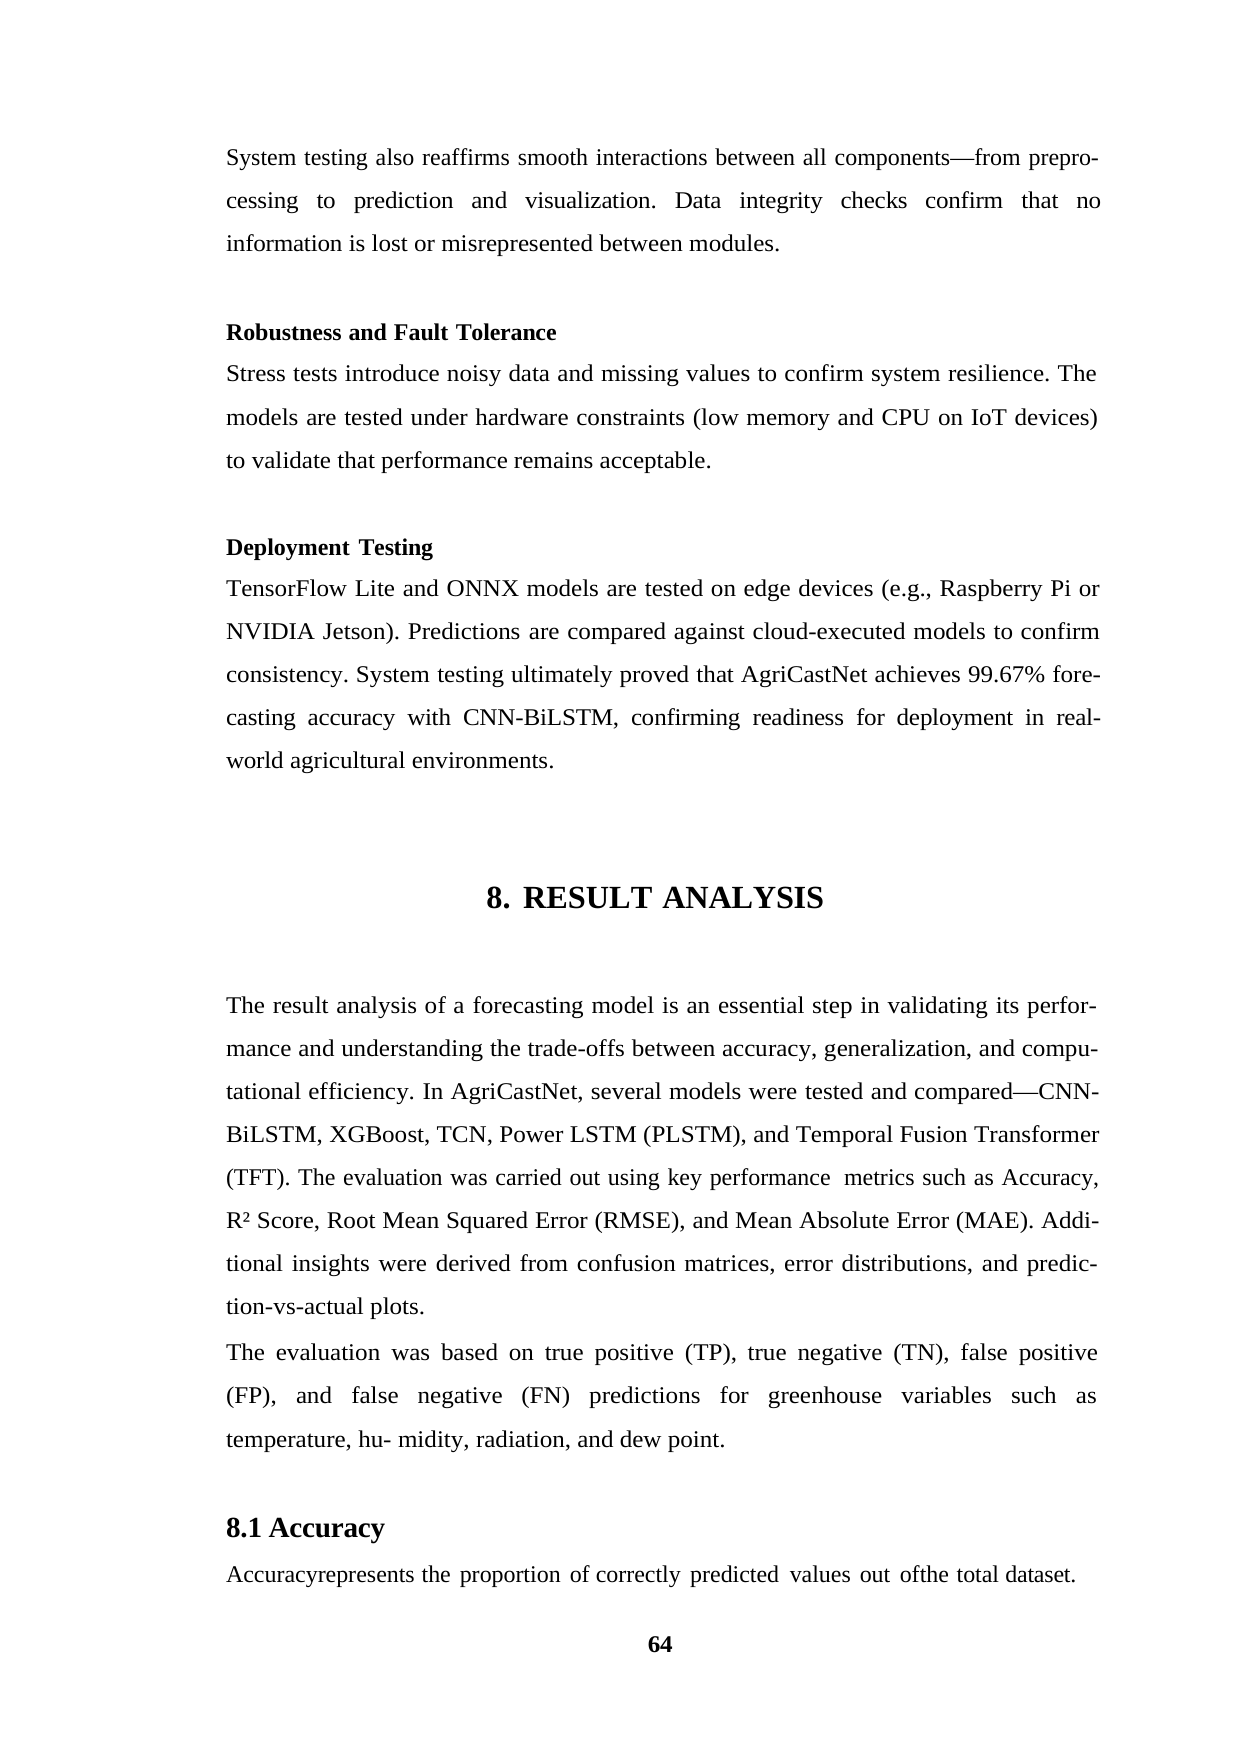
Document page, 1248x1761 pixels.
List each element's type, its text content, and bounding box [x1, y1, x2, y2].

text TensorFlow Lite and ONNX models are tested on edge devices (e.g., Raspberry Pi or NVIDIA Jetson). Predictions are compared against cloud-executed models to confirm consistency. System testing ultimately proved that AgriCastNet achieves 99.67% fore- casting accuracy with CNN-BiLSTM, confirming readiness for deployment in real-world agricultural environments. [226, 574, 1101, 774]
text Stress tests introduce noisy data and missing values to confirm system resilience. The models are tested under hardware constraints (low memory and CPU on IoT devices) to validate that performance remains acceptable. [226, 359, 1099, 474]
subtitle Accuracy [226, 1510, 1203, 1543]
subtitle Deployment Testing [226, 533, 1203, 560]
text The result analysis of a forecasting model is an essential step in validating its perfor- mance and understanding the trade-offs between accuracy, generalization, and compu- tational efficiency. In AgriCastNet, several models were tested and compared—CNN- BiLSTM, XGBoost, TCN, Power LSTM (PLSTM), and Temporal Fusion Transformer (TFT). The evaluation was carried out using key performance metrics such as Accuracy, R² Score, Root Mean Squared Error (RMSE), and Mean Absolute Error (MAE). Addi- tional insights were derived from confusion matrices, error distributions, and predic- tion-vs-actual plots. [226, 991, 1099, 1320]
text Accuracyrepresents the proportion of correctly predicted values out ofthe total dataset. [226, 1560, 1203, 1587]
subtitle Robustness and Fault Tolerance [226, 318, 1203, 346]
text The evaluation was based on true positive (TP), true negative (TN), false positive (FP), and false negative (FN) predictions for greenhouse variables such as temperature, hu- midity, radiation, and dew point. [226, 1337, 1099, 1452]
text System testing also reaffirms smooth interactions between all components—from prepro- cessing to prediction and visualization. Data integrity checks confirm that no information is lost or misrepresented between modules. [226, 143, 1101, 257]
subtitle RESULT ANALYSIS [486, 878, 1203, 915]
